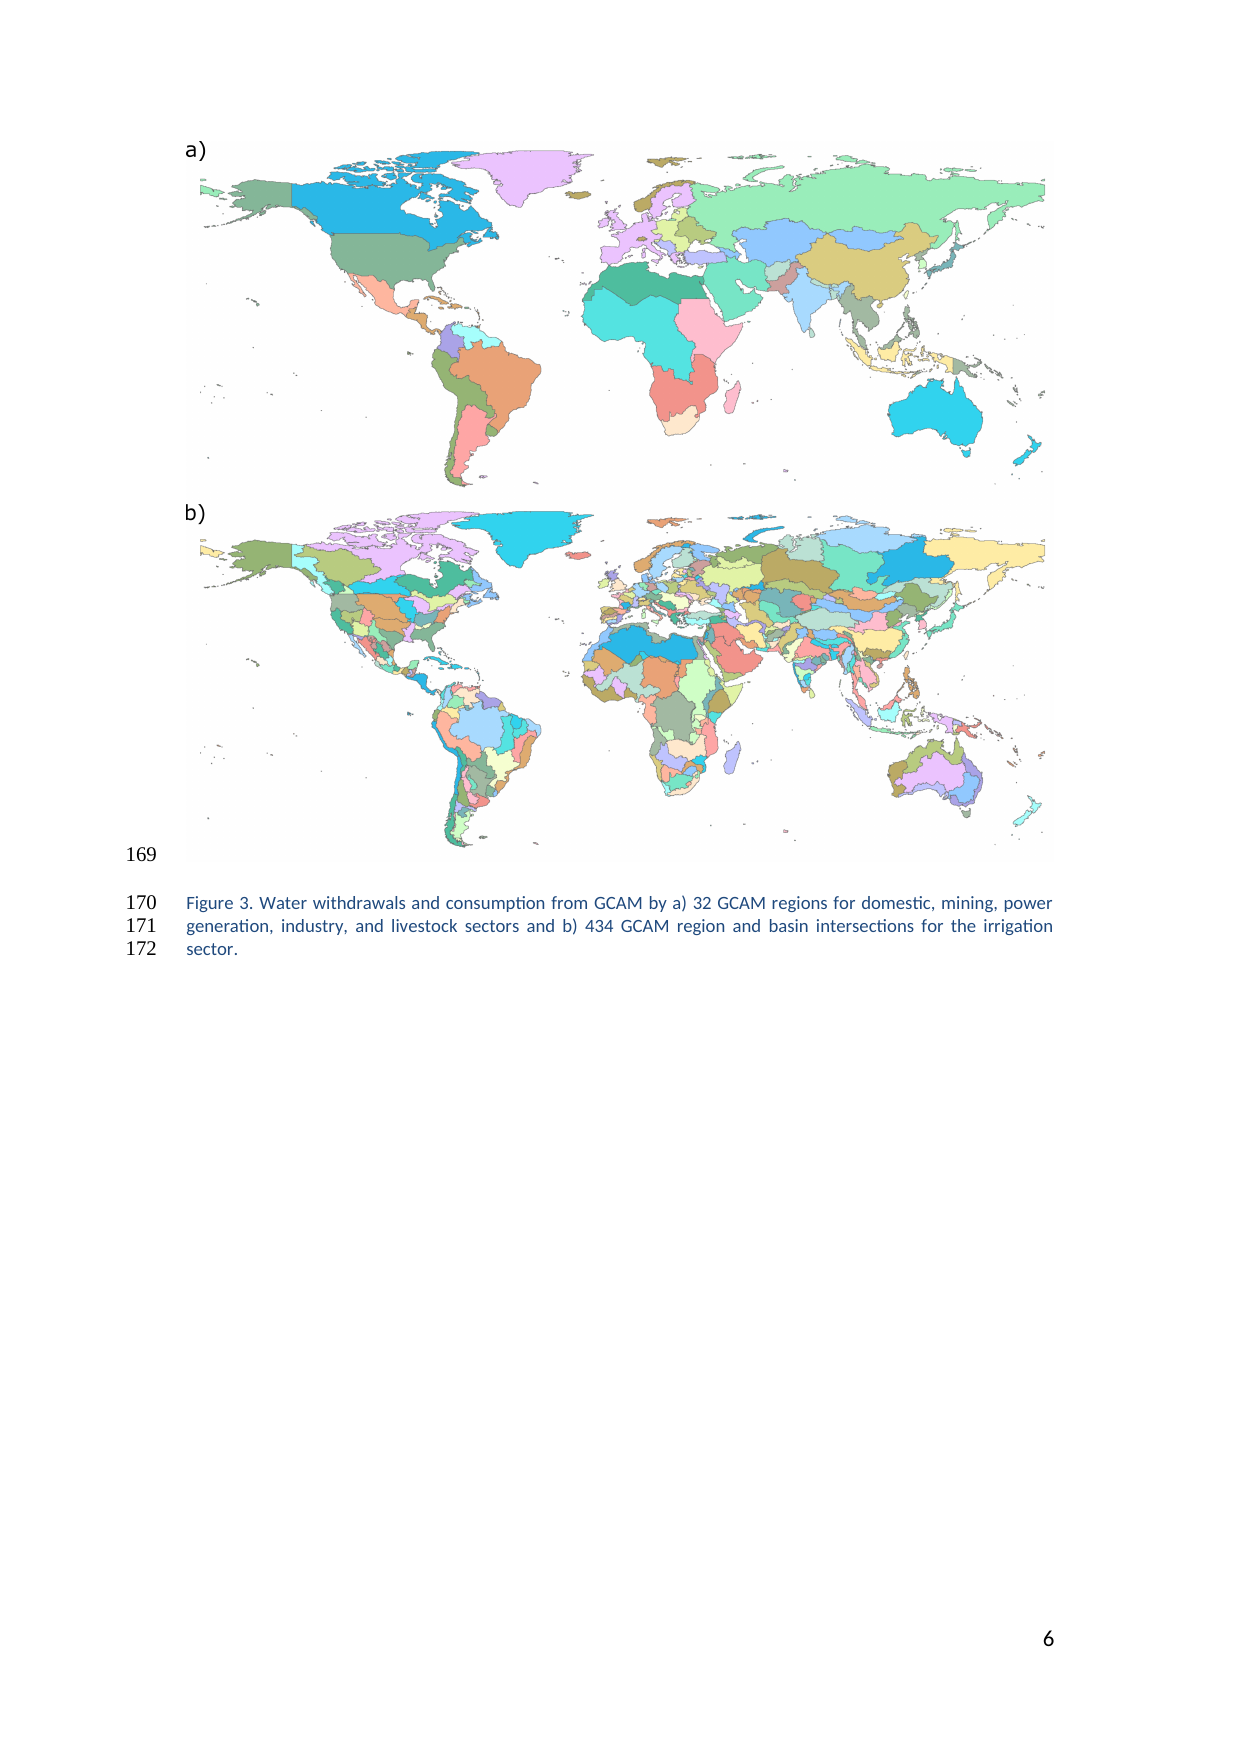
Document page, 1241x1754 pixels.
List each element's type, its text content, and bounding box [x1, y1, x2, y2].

picture [186, 141, 1054, 862]
